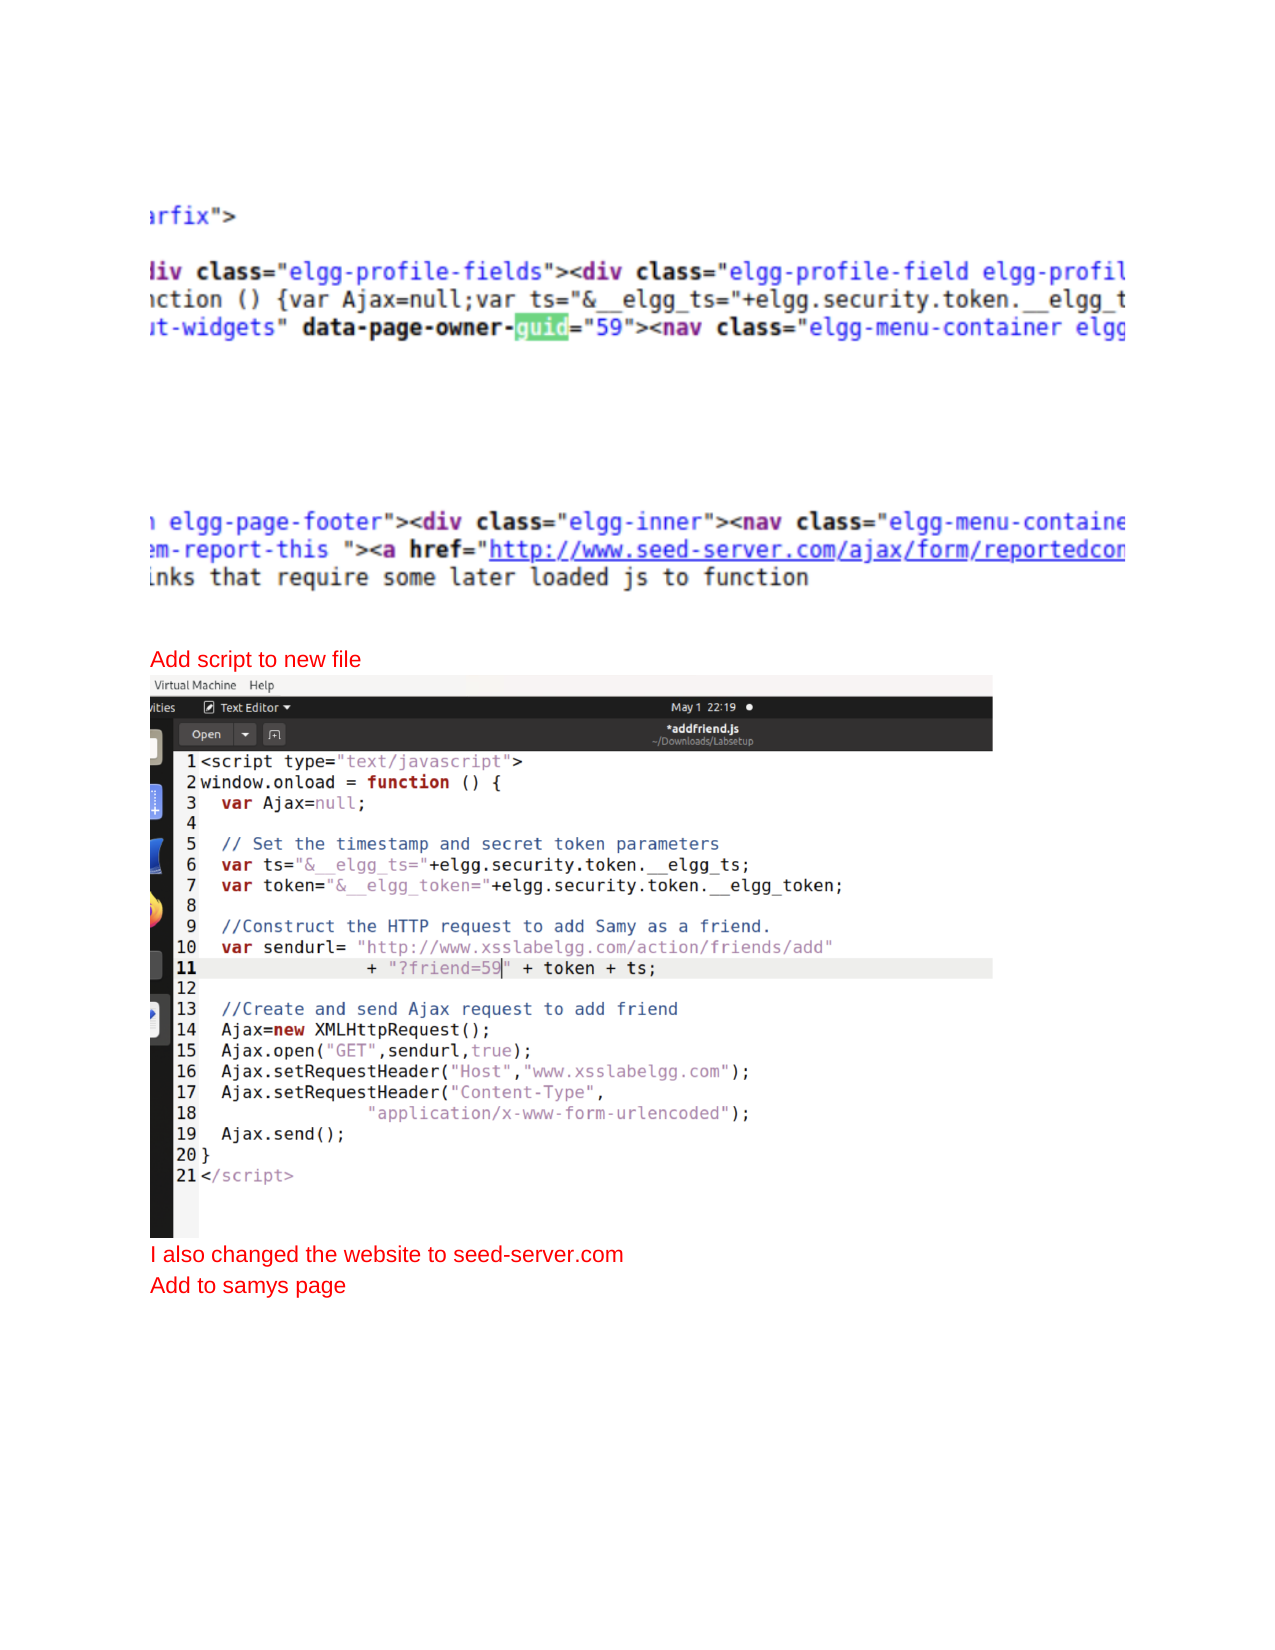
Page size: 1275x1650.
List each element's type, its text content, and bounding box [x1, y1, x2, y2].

text Add to samys page [150, 1272, 1125, 1298]
picture [150, 150, 1125, 642]
text Add script to new file [150, 646, 1125, 672]
text I also changed the website to seed-server.com [150, 1241, 1125, 1268]
picture [150, 675, 993, 1238]
